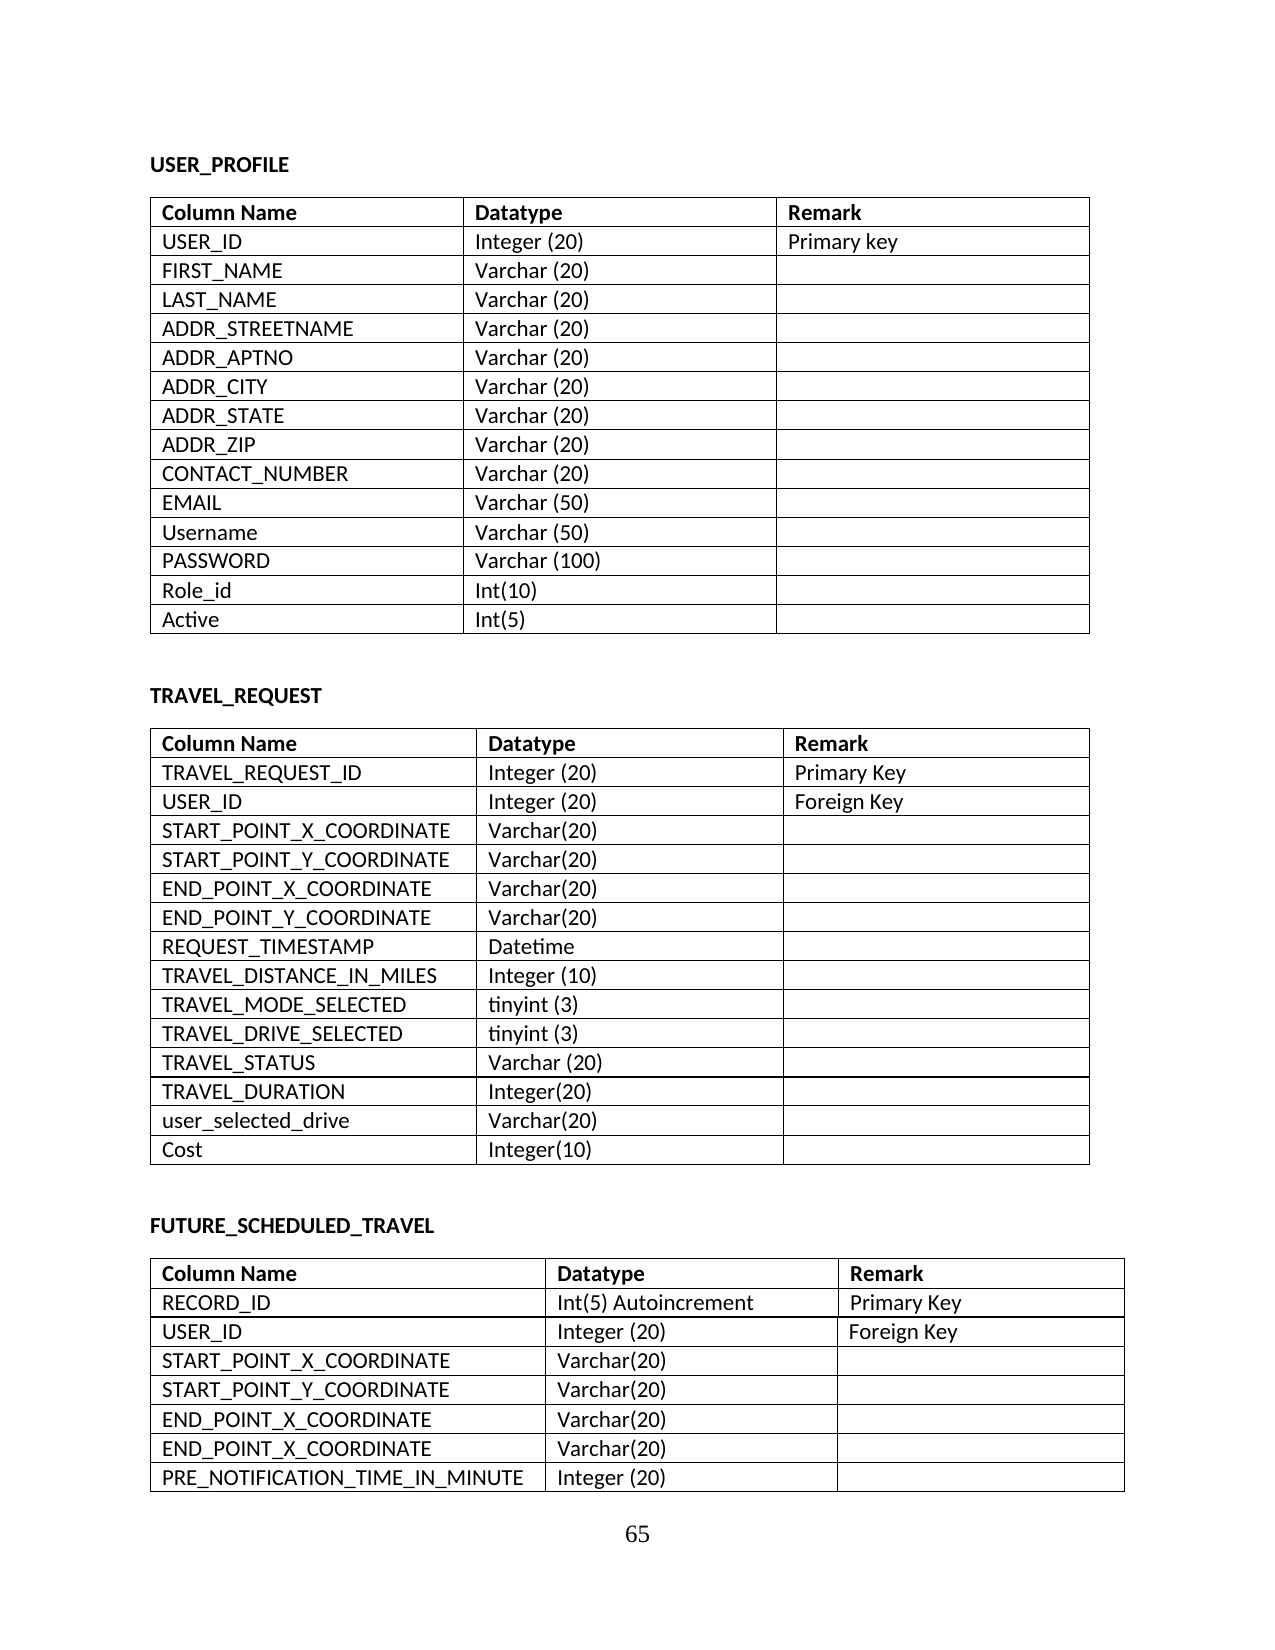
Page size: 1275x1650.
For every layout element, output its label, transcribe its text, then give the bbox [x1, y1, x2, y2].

table_cell Varchar(20) [546, 1434, 837, 1462]
table_cell Varchar(20) [546, 1405, 837, 1433]
table_cell Varchar (20) [464, 314, 776, 342]
text TRAVEL_REQUEST [150, 681, 1125, 709]
table_cell TRAVEL_DURATION [151, 1078, 476, 1105]
table_header Datatype [546, 1259, 838, 1287]
table_cell Integer (20) [464, 227, 776, 255]
table_cell Varchar (20) [464, 460, 776, 487]
table_cell END_POINT_X_COORDINATE [151, 874, 476, 902]
table_header Column Name [151, 198, 463, 226]
table_cell Int(5) Autoincrement [546, 1289, 838, 1316]
table_cell START_POINT_Y_COORDINATE [151, 845, 476, 873]
table_cell [784, 961, 1089, 989]
table_cell [777, 343, 1089, 371]
table_cell FIRST_NAME [151, 256, 463, 284]
table_cell USER_ID [151, 1318, 545, 1346]
table_cell [777, 460, 1089, 487]
table_cell [784, 874, 1089, 902]
table_cell ADDR_ZIP [151, 430, 463, 458]
table_cell tinyint (3) [477, 1019, 783, 1047]
table_cell ADDR_STREETNAME [151, 314, 463, 342]
text USER_PROFILE [150, 150, 1125, 178]
table_cell [777, 489, 1089, 517]
table_cell [784, 845, 1089, 873]
table_cell tinyint (3) [477, 990, 783, 1018]
table_cell [777, 576, 1089, 604]
table_cell ADDR_CITY [151, 372, 463, 400]
table_cell TRAVEL_DISTANCE_IN_MILES [151, 961, 476, 989]
table_cell [777, 372, 1089, 400]
table_cell Varchar(20) [477, 816, 783, 844]
table_cell Varchar (20) [464, 256, 776, 284]
table_header Datatype [464, 198, 776, 226]
table_cell REQUEST_TIMESTAMP [151, 932, 476, 960]
table_cell Varchar (20) [464, 372, 776, 400]
table_cell Int(5) [464, 605, 776, 633]
table_cell START_POINT_Y_COORDINATE [151, 1376, 545, 1404]
table_cell [777, 605, 1089, 633]
table_cell [784, 1136, 1089, 1163]
table_cell [838, 1405, 1124, 1433]
table_cell [777, 518, 1089, 546]
table_cell [784, 990, 1089, 1018]
table_cell [784, 932, 1089, 960]
text FUTURE_SCHEDULED_TRAVEL [150, 1211, 1125, 1239]
table_cell user_selected_drive [151, 1106, 476, 1134]
table_cell Role_id [151, 576, 463, 604]
table_cell [777, 401, 1089, 429]
table_cell [777, 285, 1089, 313]
table_cell TRAVEL_REQUEST_ID [151, 758, 476, 786]
table_cell Varchar(20) [477, 1106, 783, 1134]
table_cell START_POINT_X_COORDINATE [151, 816, 476, 844]
table_cell ADDR_STATE [151, 401, 463, 429]
table_header Datatype [477, 729, 783, 757]
table_cell TRAVEL_DRIVE_SELECTED [151, 1019, 476, 1047]
table_cell Integer(10) [477, 1136, 783, 1163]
table_cell TRAVEL_MODE_SELECTED [151, 990, 476, 1018]
table_cell LAST_NAME [151, 285, 463, 313]
table_cell [784, 816, 1089, 844]
table_cell Varchar (20) [464, 285, 776, 313]
table_cell END_POINT_X_COORDINATE [151, 1434, 545, 1462]
table_cell Varchar(20) [546, 1376, 837, 1404]
table_cell Integer (20) [477, 787, 783, 815]
table_cell Varchar (100) [464, 547, 776, 575]
table_cell START_POINT_X_COORDINATE [151, 1347, 545, 1374]
table_header Remark [777, 198, 1089, 226]
table_cell Varchar (20) [464, 401, 776, 429]
table_cell [777, 256, 1089, 284]
table_cell Active [151, 605, 463, 633]
table_cell Integer (20) [546, 1463, 837, 1491]
table_cell PASSWORD [151, 547, 463, 575]
table_cell CONTACT_NUMBER [151, 460, 463, 487]
table_cell [838, 1434, 1124, 1462]
table_cell [838, 1463, 1124, 1491]
table_cell [784, 1048, 1089, 1076]
table_cell ADDR_APTNO [151, 343, 463, 371]
table_cell Varchar(20) [477, 845, 783, 873]
table_cell USER_ID [151, 227, 463, 255]
table_cell Primary Key [839, 1289, 1124, 1316]
table_cell [784, 1019, 1089, 1047]
table_cell Cost [151, 1136, 476, 1163]
table_cell [777, 547, 1089, 575]
table_cell Primary key [777, 227, 1089, 255]
table_cell Primary Key [784, 758, 1089, 786]
table_cell Varchar (50) [464, 489, 776, 517]
table_cell Foreign Key [784, 787, 1089, 815]
table_cell [784, 1078, 1089, 1105]
table_header Column Name [151, 729, 476, 757]
table_cell END_POINT_X_COORDINATE [151, 1405, 545, 1433]
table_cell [151, 1463, 545, 1491]
table_cell Varchar (50) [464, 518, 776, 546]
table_cell Integer (20) [546, 1318, 837, 1346]
table_cell Int(10) [464, 576, 776, 604]
table_header Remark [839, 1259, 1124, 1287]
table_header Column Name [151, 1259, 545, 1287]
table_cell [784, 1106, 1089, 1134]
table_cell Varchar(20) [546, 1347, 837, 1374]
table_cell Integer (20) [477, 758, 783, 786]
table_cell Integer (10) [477, 961, 783, 989]
table_cell EMAIL [151, 489, 463, 517]
table_cell Datetime [477, 932, 783, 960]
table_cell Varchar (20) [477, 1048, 783, 1076]
table_cell Varchar(20) [477, 874, 783, 902]
table_cell END_POINT_Y_COORDINATE [151, 903, 476, 931]
table_cell Varchar (20) [464, 430, 776, 458]
table_cell [784, 903, 1089, 931]
table_cell [777, 314, 1089, 342]
table_cell Varchar (20) [464, 343, 776, 371]
table_cell Varchar(20) [477, 903, 783, 931]
table_cell Username [151, 518, 463, 546]
table_header Remark [784, 729, 1089, 757]
table_cell [777, 430, 1089, 458]
table_cell TRAVEL_STATUS [151, 1048, 476, 1076]
table_cell [838, 1347, 1124, 1374]
table_cell Foreign Key [838, 1318, 1124, 1346]
table_cell Integer(20) [477, 1078, 783, 1105]
table_cell USER_ID [151, 787, 476, 815]
table_cell [838, 1376, 1124, 1404]
table_cell RECORD_ID [151, 1289, 545, 1316]
